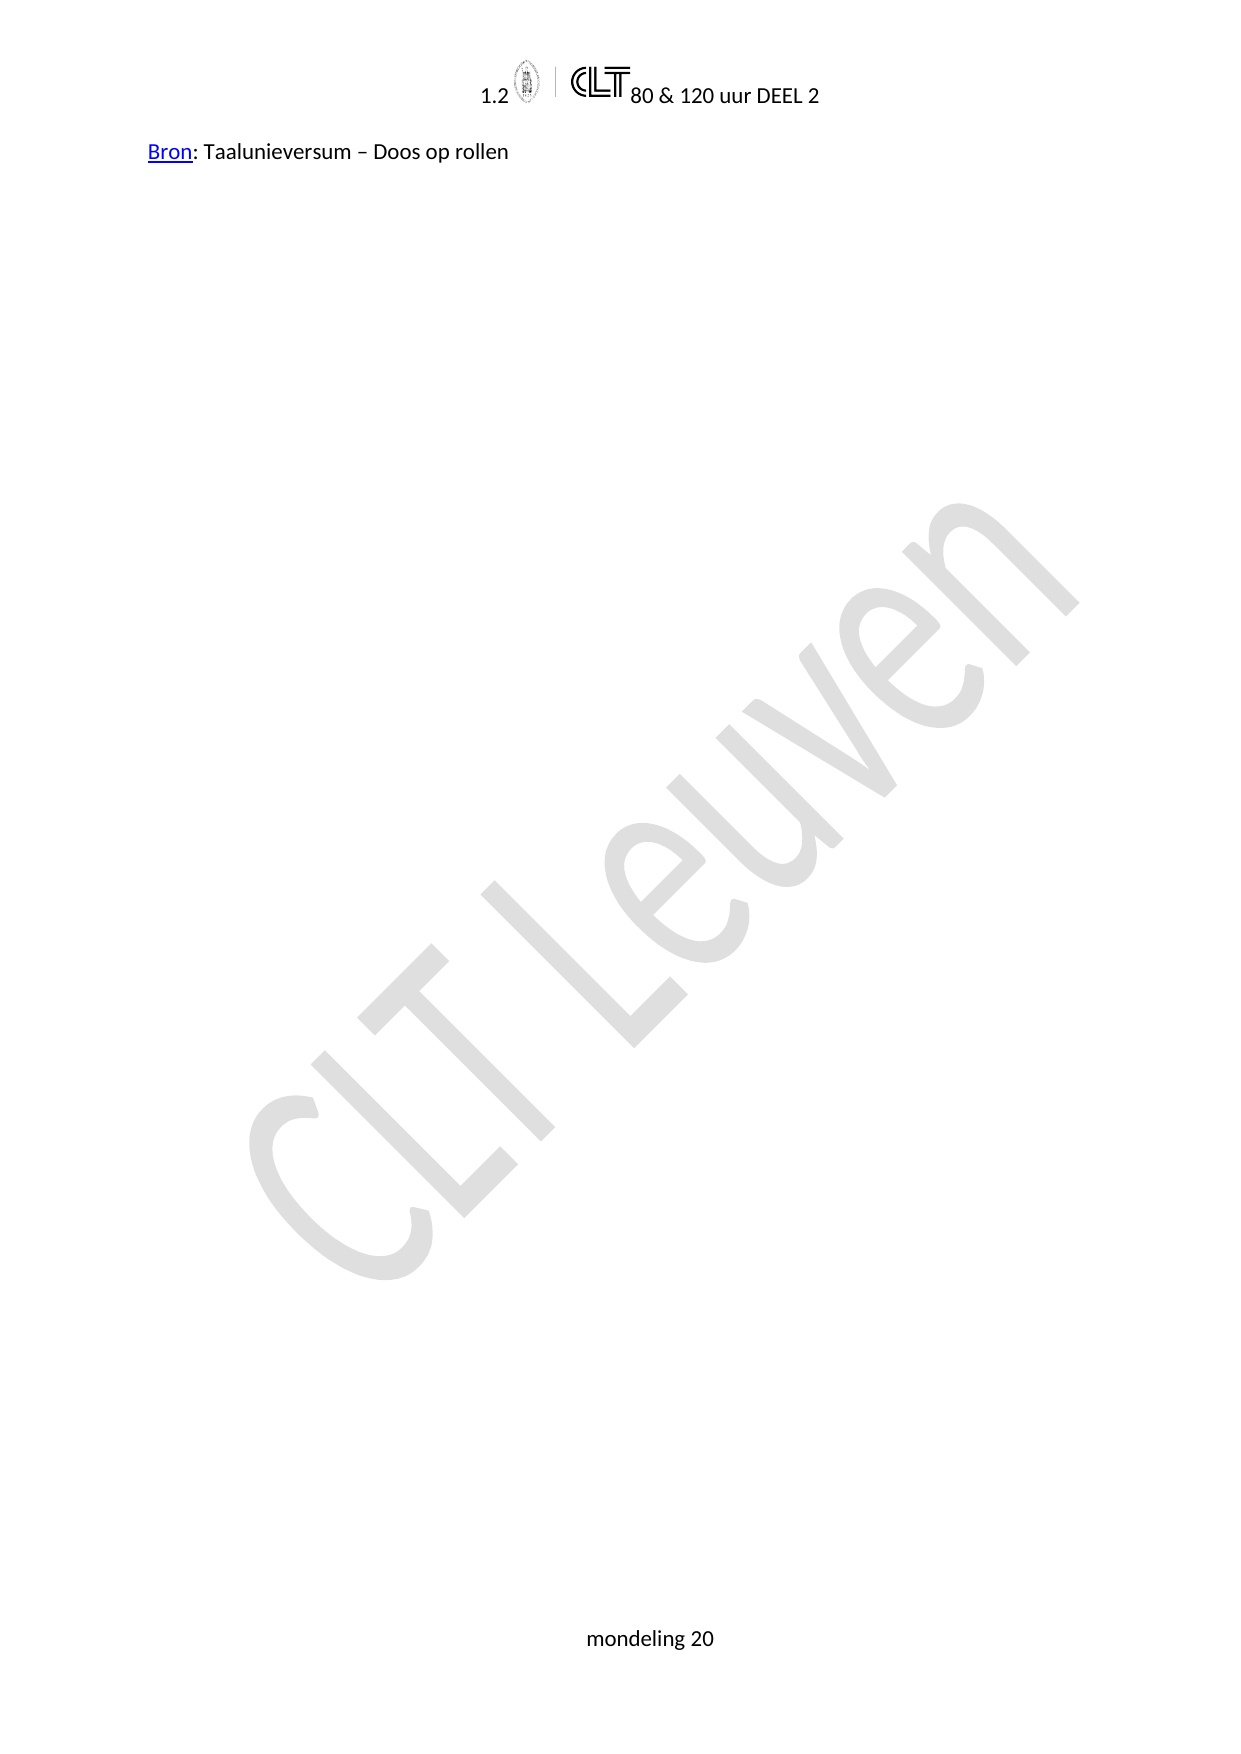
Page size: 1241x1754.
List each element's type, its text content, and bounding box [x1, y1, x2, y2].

text Bron: Taalunieversum – Doos op rollen [148, 137, 1152, 197]
picture [513, 59, 631, 104]
